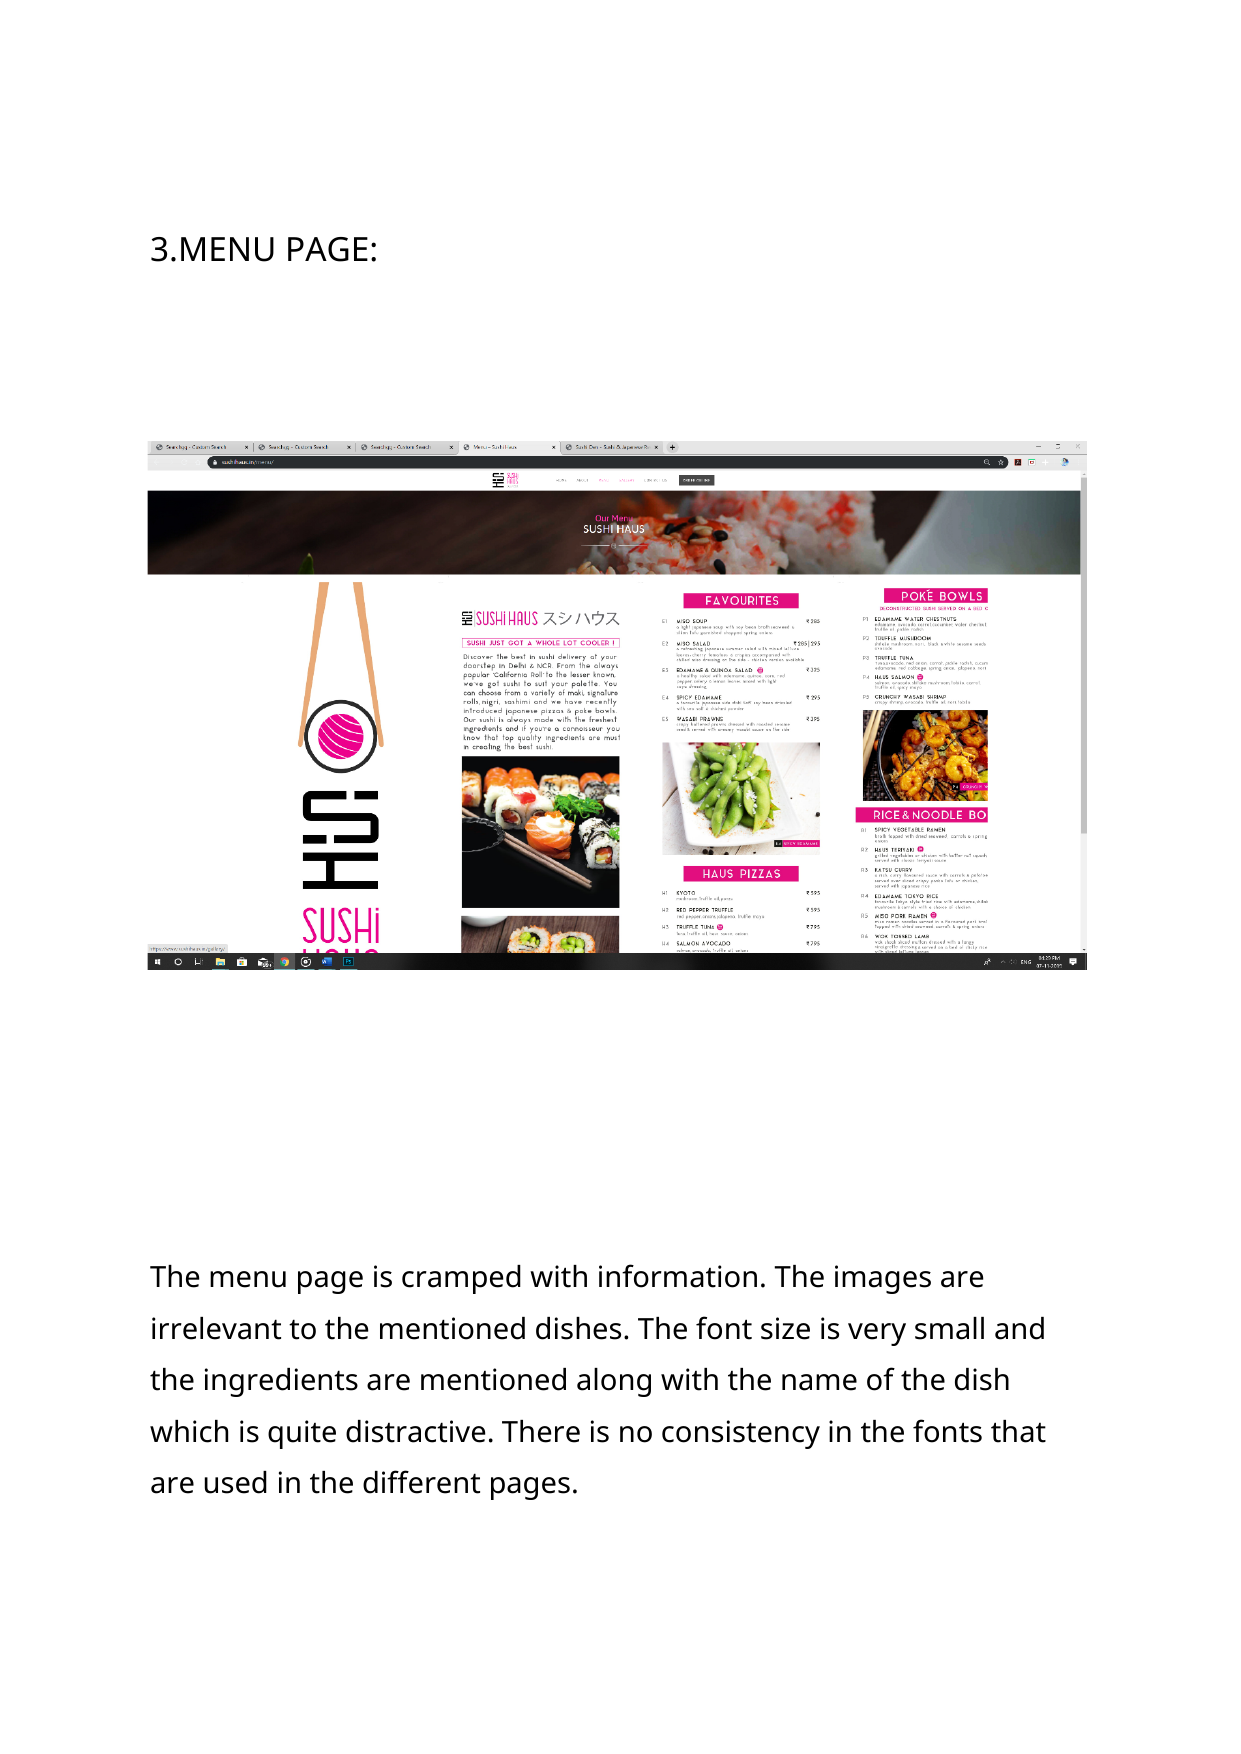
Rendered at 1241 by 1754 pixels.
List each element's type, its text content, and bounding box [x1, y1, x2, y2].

text The menu page is cramped with information. The images are irrelevant to the mentioned dishes. The font size is very small and the ingredients are mentioned along with the name of the dish which is quite distractive. There is no consistency in the fonts that are used in the different pages. [150, 1256, 1090, 1502]
text 3.MENU PAGE: [150, 226, 1090, 271]
picture [147, 441, 1087, 970]
